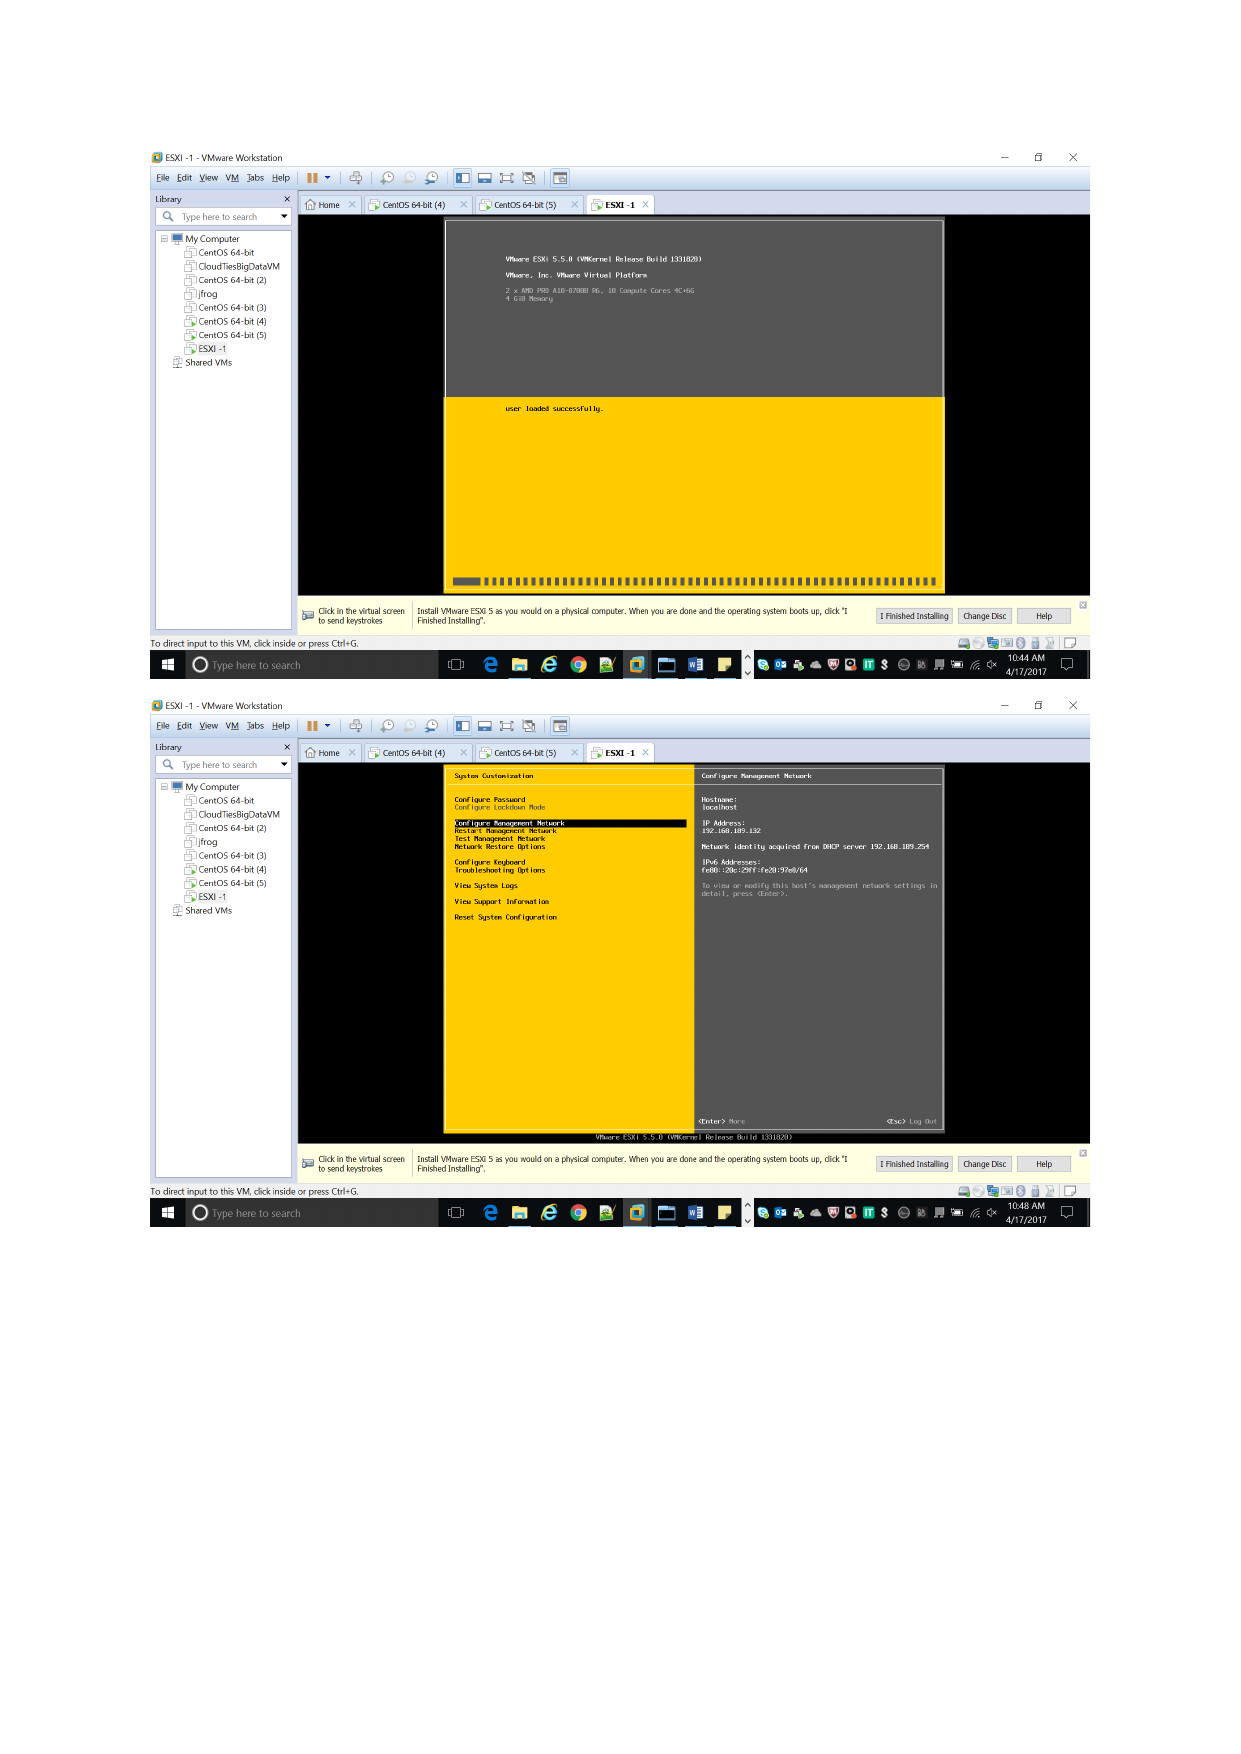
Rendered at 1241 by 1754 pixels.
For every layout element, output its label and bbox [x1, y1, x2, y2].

picture [150, 150, 1091, 679]
picture [150, 697, 1091, 1227]
